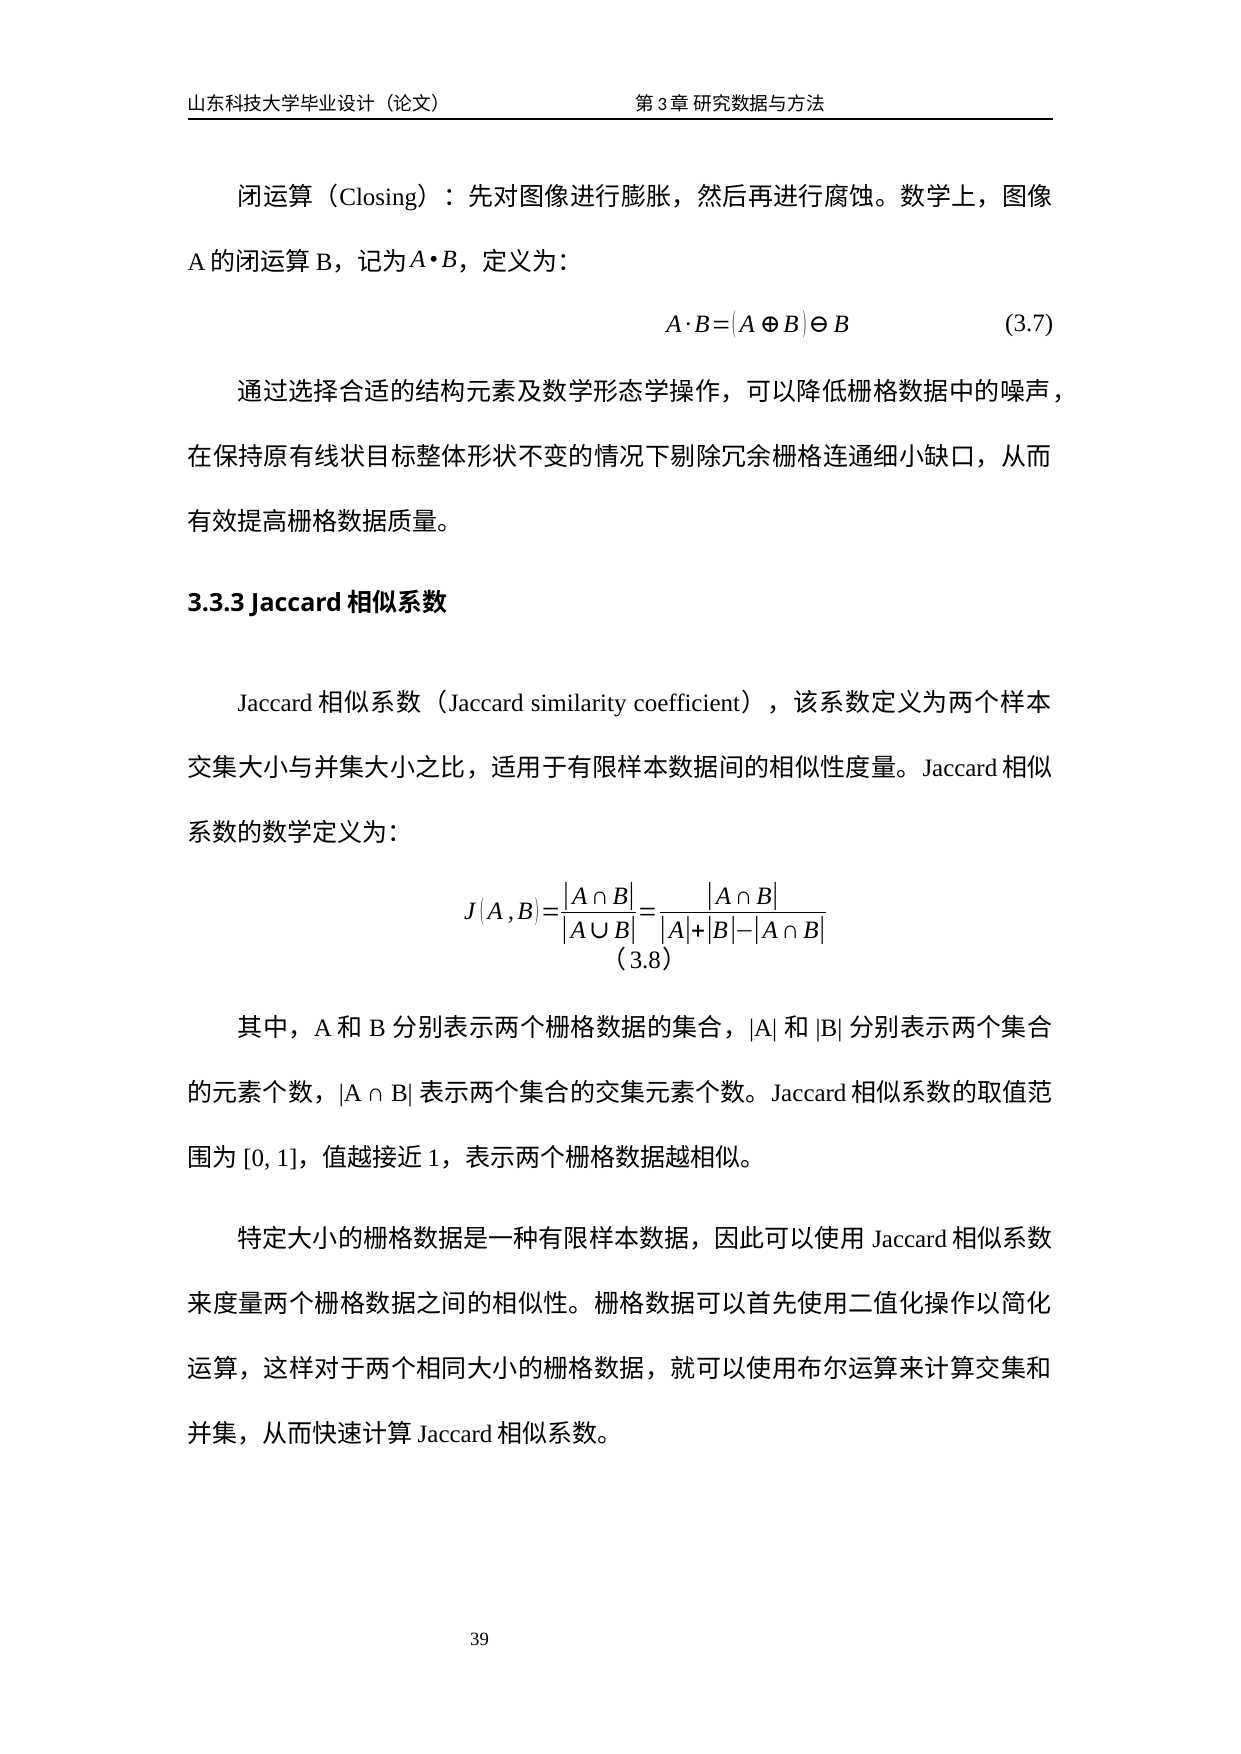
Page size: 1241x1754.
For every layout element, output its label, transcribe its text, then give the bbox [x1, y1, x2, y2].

text 通过选择合适的结构元素及数学形态学操作，可以降低栅格数据中的噪声，在保持原有线状目标整体形状不变的情况下剔除冗余栅格连通细小缺口，从而有效提高栅格数据质量。 [187, 357, 1053, 552]
text 闭运算（Closing）：先对图像进行膨胀，然后再进行腐蚀。数学上，图像A的闭运算B，记为，定义为： [187, 162, 1053, 292]
text 其中，A 和 B 分别表示两个栅格数据的集合，|A| 和 |B| 分别表示两个集合的元素个数，|A ∩ B| 表示两个集合的交集元素个数。Jaccard相似系数的取值范围为 [0, 1]，值越接近1，表示两个栅格数据越相似。 [187, 993, 1053, 1188]
text 特定大小的栅格数据是一种有限样本数据，因此可以使用Jaccard相似系数来度量两个栅格数据之间的相似性。栅格数据可以首先使用二值化操作以简化运算，这样对于两个相同大小的栅格数据，就可以使用布尔运算来计算交集和并集，从而快速计算Jaccard相似系数。 [187, 1204, 1053, 1464]
text 3.3.3 Jaccard相似系数 [187, 568, 1053, 633]
text (3.7) [187, 308, 1053, 341]
text Jaccard相似系数（Jaccard similarity coefficient），该系数定义为两个样本交集大小与并集大小之比，适用于有限样本数据间的相似性度量。Jaccard相似系数的数学定义为： [187, 668, 1053, 863]
